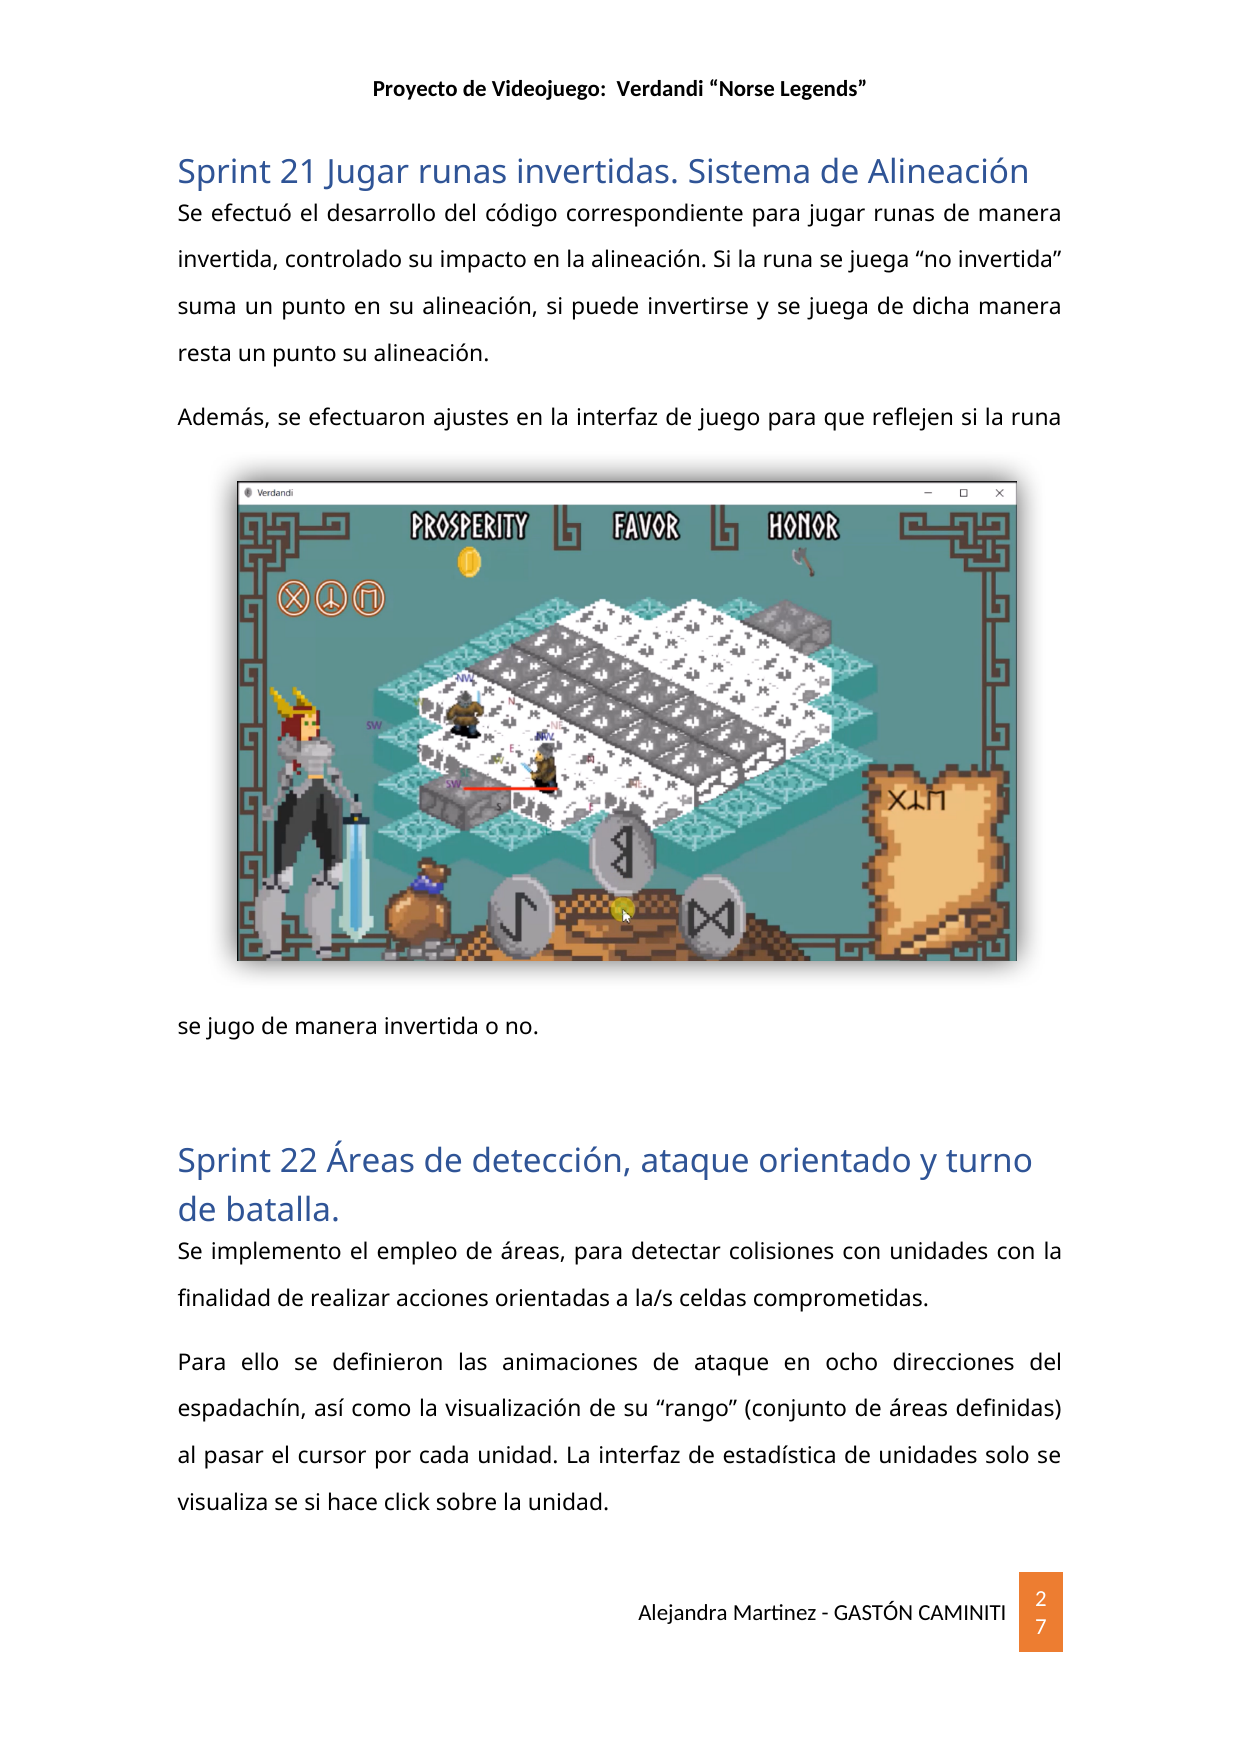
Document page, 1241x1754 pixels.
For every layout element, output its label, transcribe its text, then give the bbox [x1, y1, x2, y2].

subtitle Sprint 22 Áreas de detección, ataque orientado y turno de batalla. [177, 1137, 1063, 1232]
text Para ello se definieron las animaciones de ataque en ocho direcciones del espadachín, así como la visualización de su “rango” (conjunto de áreas definidas) al pasar el cursor por cada unidad. La interfaz de estadística de unidades solo se visualiza se si hace click sobre la unidad. [177, 1346, 1063, 1517]
subtitle Sprint 21 Jugar runas invertidas. Sistema de Alineación [177, 148, 1063, 193]
picture [237, 481, 1017, 961]
text Se implemento el empleo de áreas, para detectar colisiones con unidades con la finalidad de realizar acciones orientadas a la/s celdas comprometidas. [177, 1235, 1063, 1313]
text Se efectuó el desarrollo del código correspondiente para jugar runas de manera invertida, controlado su impacto en la alineación. Si la runa se juega “no invertida” suma un punto en su alineación, si puede invertirse y se juega de dicha manera resta un punto su alineación. [177, 197, 1063, 368]
